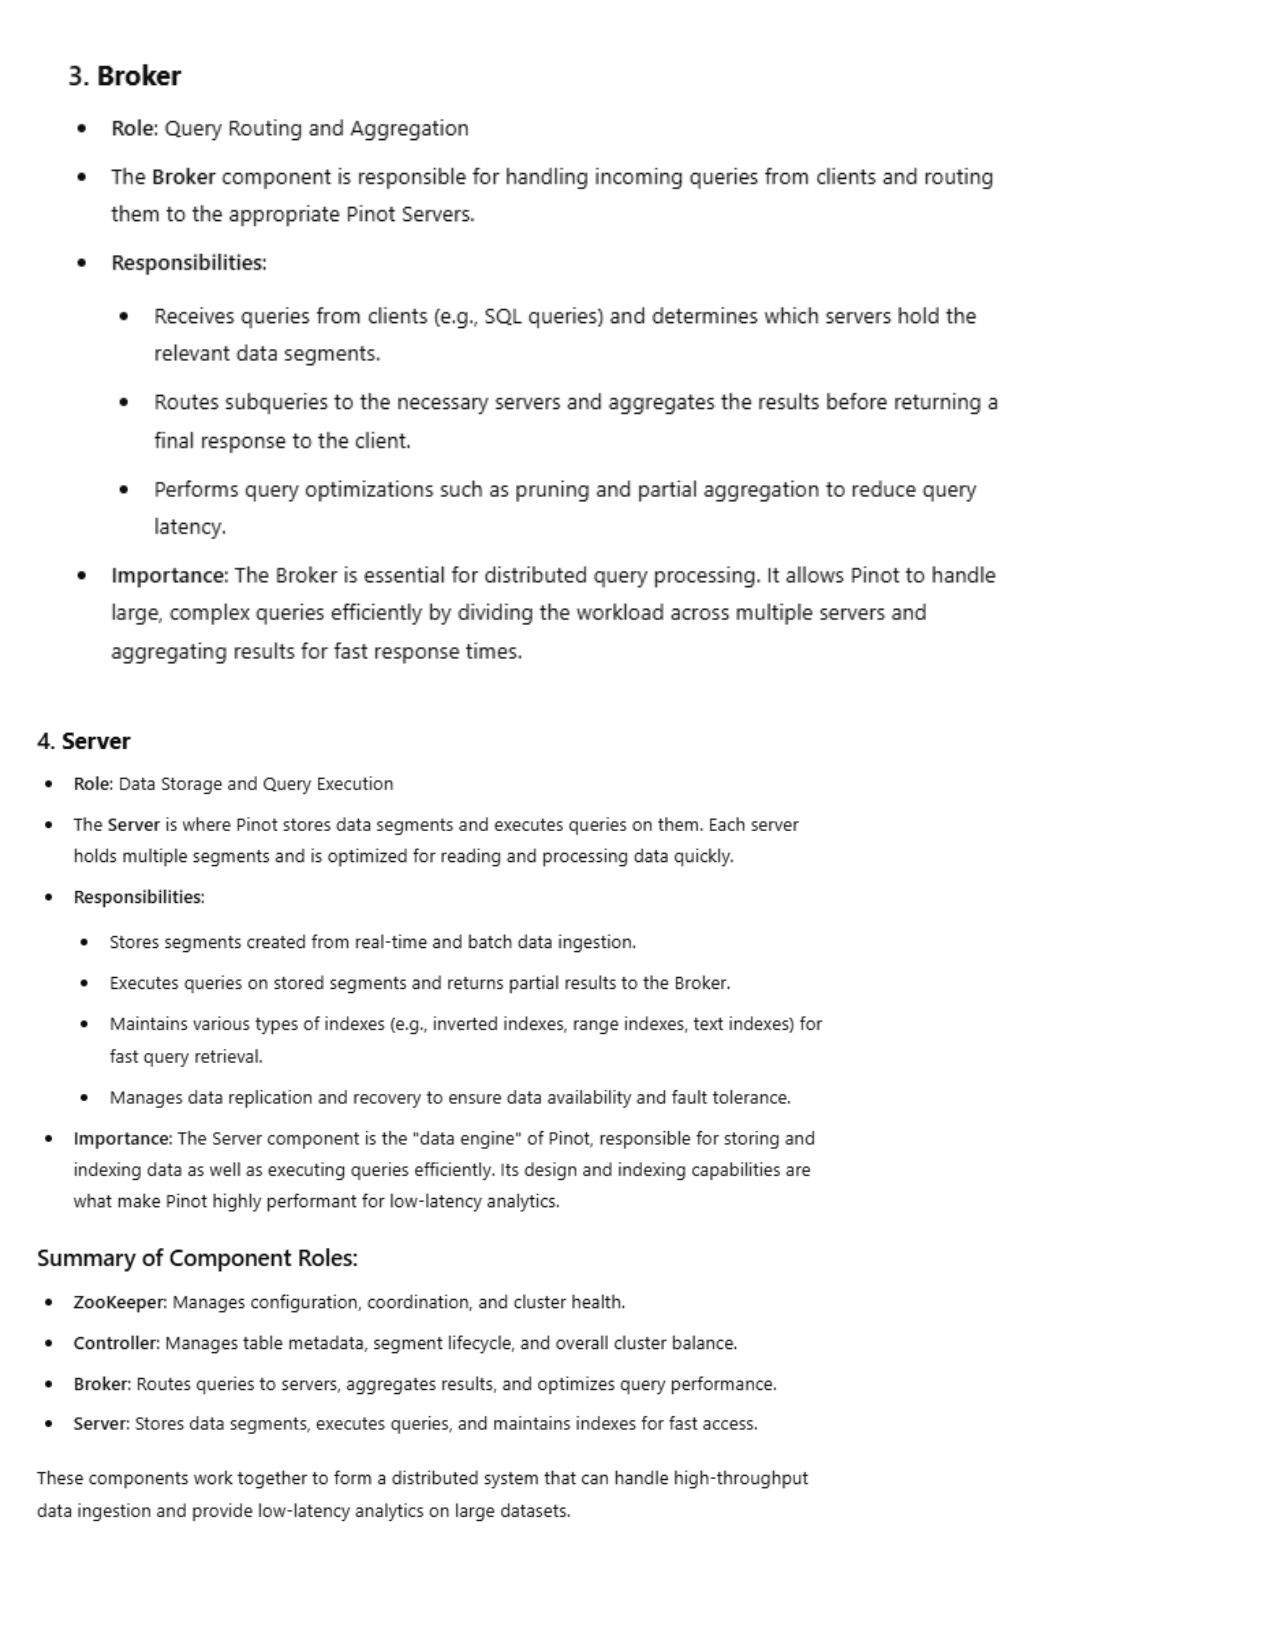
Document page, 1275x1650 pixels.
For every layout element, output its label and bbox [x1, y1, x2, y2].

picture [18, 37, 1164, 693]
picture [18, 711, 1048, 1539]
